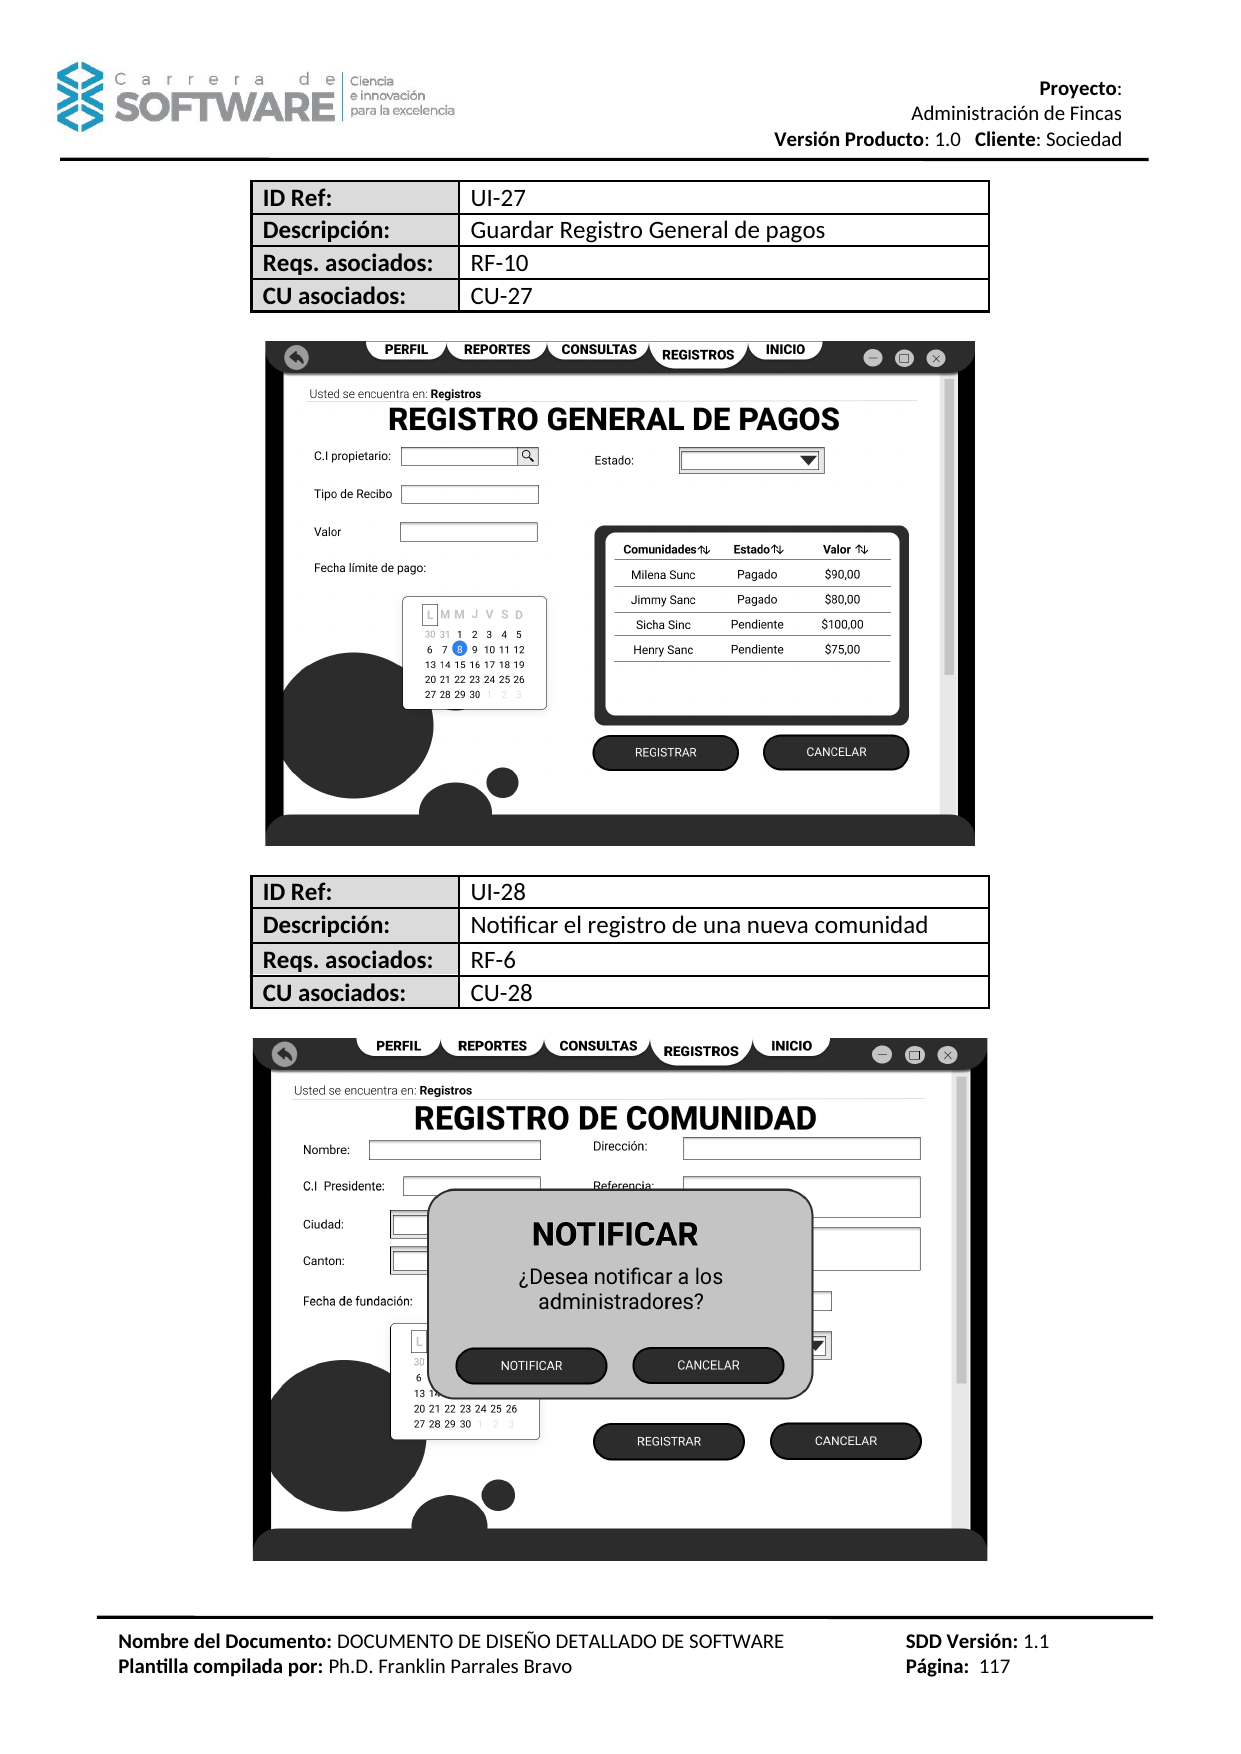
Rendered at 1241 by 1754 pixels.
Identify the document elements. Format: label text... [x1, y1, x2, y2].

table_cell CU-27 [460, 280, 988, 310]
table_cell CU asociados: [253, 280, 458, 310]
table_cell RF-10 [460, 247, 988, 278]
picture [46, 46, 461, 154]
picture [252, 1038, 988, 1561]
table_header UI-28 [460, 877, 988, 907]
table_cell Guardar Registro General de pagos [460, 215, 988, 245]
table_header UI-27 [460, 182, 988, 213]
table_cell CU asociados: [253, 977, 458, 1007]
table_header ID Ref: [253, 877, 458, 907]
table_cell Reqs. asociados: [253, 247, 458, 278]
table_cell Notificar el registro de una nueva comunidad [460, 909, 988, 942]
table_cell RF-6 [460, 944, 988, 974]
table_cell Descripción: [253, 909, 458, 942]
table_cell Descripción: [253, 215, 458, 245]
table_cell CU-28 [460, 977, 988, 1007]
table_cell Reqs. asociados: [253, 944, 458, 974]
picture [265, 341, 975, 846]
table_header ID Ref: [253, 182, 458, 213]
